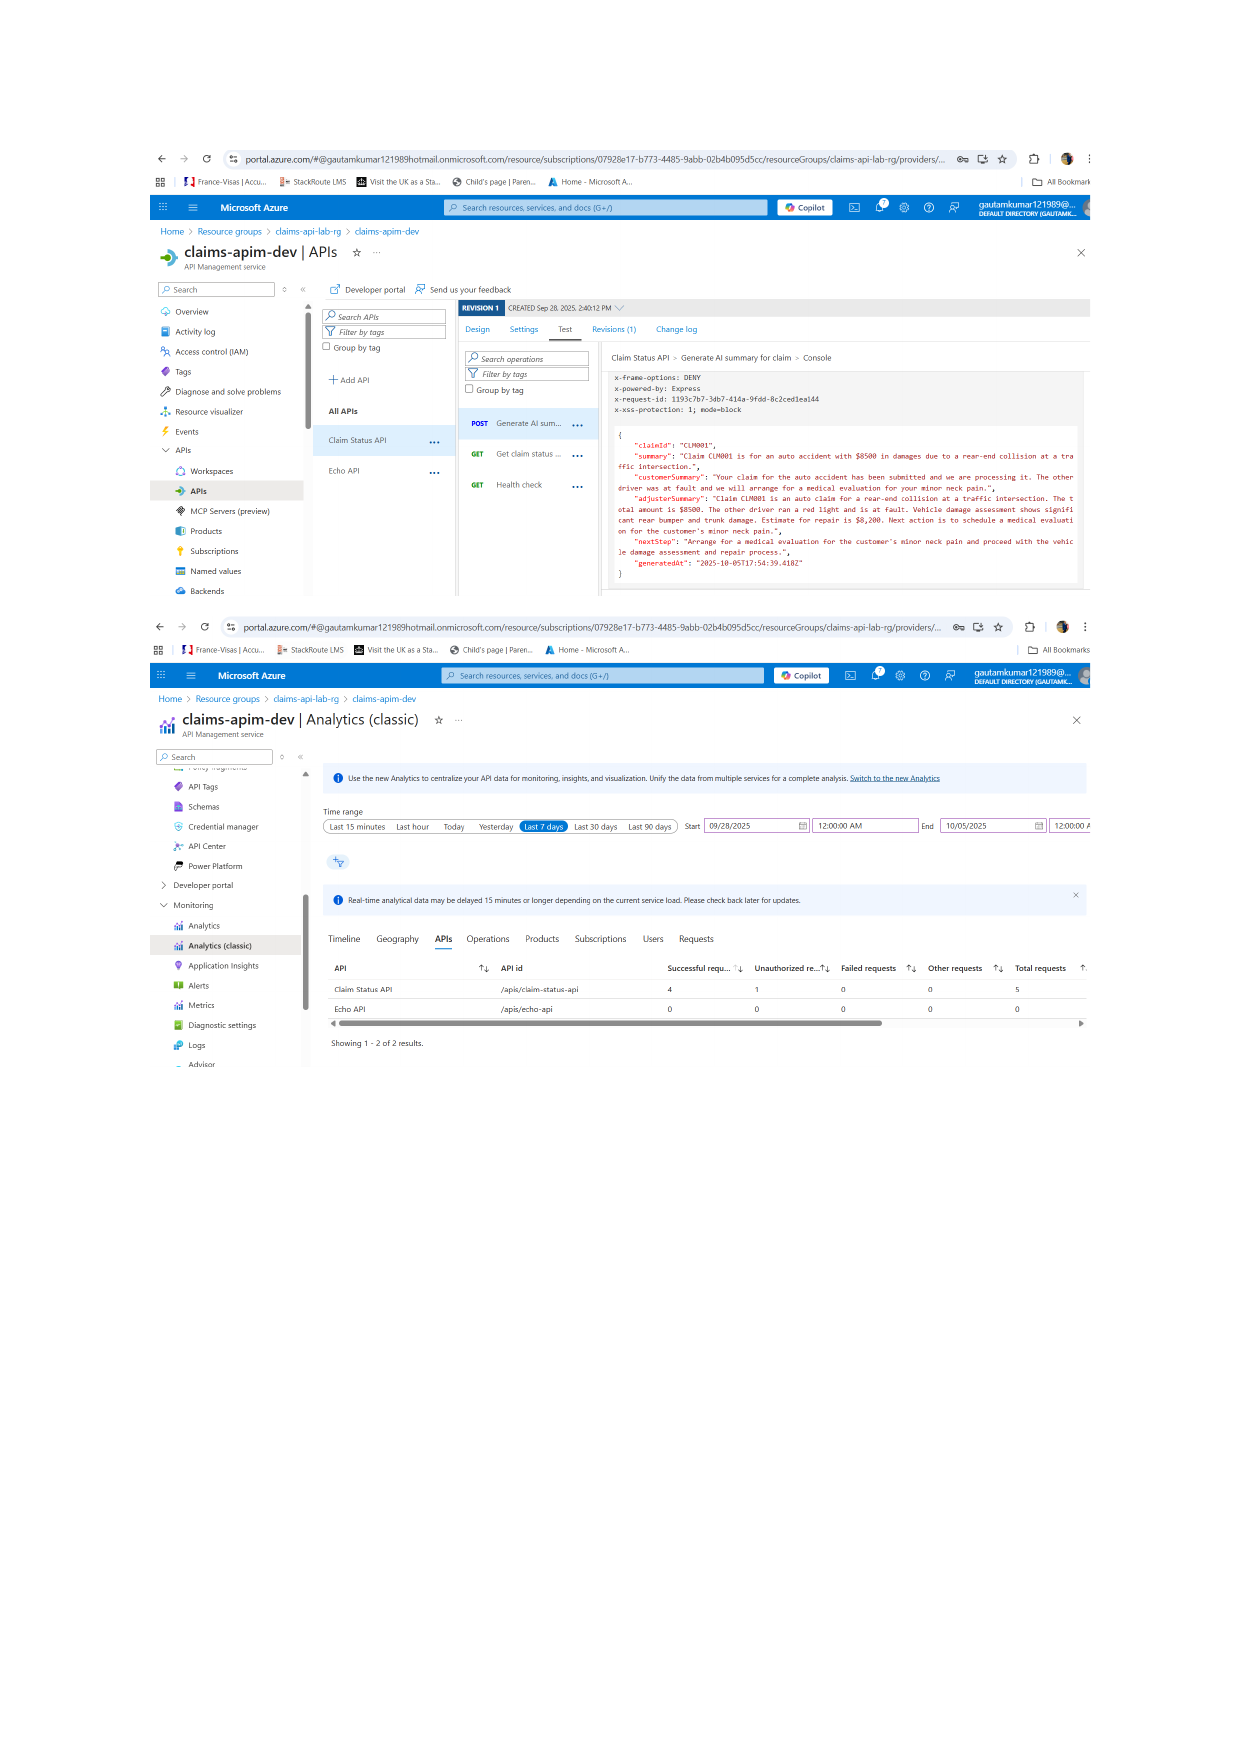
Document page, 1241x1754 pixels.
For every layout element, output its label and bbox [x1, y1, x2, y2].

picture [150, 616, 1091, 1067]
picture [150, 150, 1091, 596]
